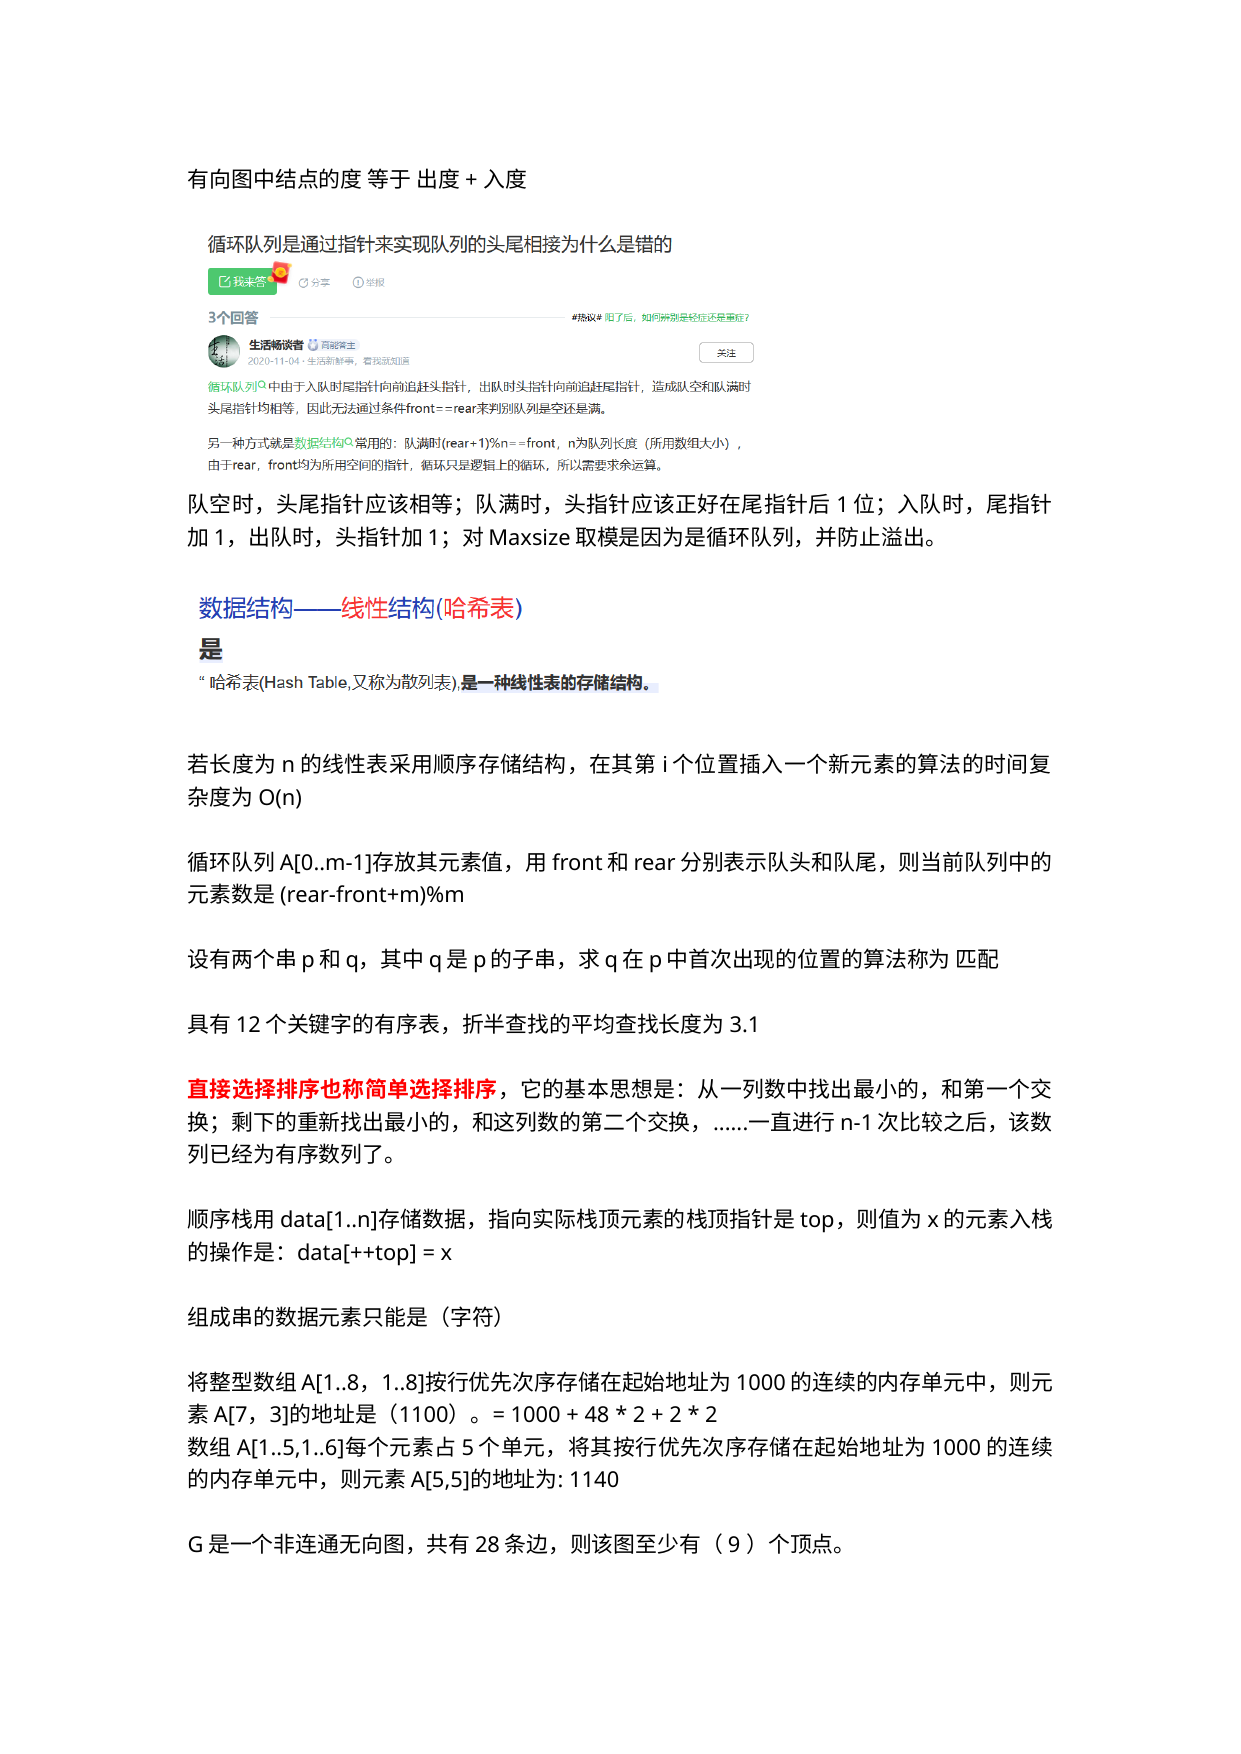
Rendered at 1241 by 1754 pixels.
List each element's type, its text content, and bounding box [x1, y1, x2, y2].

text 将整型数组A[1..8，1..8]按行优先次序存储在起始地址为1000的连续的内存单元中，则元素A[7，3]的地址是（1100）。= 1000 + 48 * 2 + 2 * 2 [187, 1364, 1053, 1429]
text 组成串的数据元素只能是（字符） [187, 1299, 1053, 1332]
text 具有12个关键字的有序表，折半查找的平均查找长度为 3.1 [187, 1007, 1053, 1039]
text 循环队列A[0..m-1]存放其元素值，用front和rear分别表示队头和队尾，则当前队列中的元素数是 (rear-front+m)%m [187, 844, 1053, 909]
text 设有两个串p和q，其中q是p的子串，求q在p中首次出现的位置的算法称为 匹配 [187, 942, 1053, 974]
picture [187, 227, 765, 484]
text 队空时，头尾指针应该相等；队满时，头指针应该正好在尾指针后1位；入队时，尾指针加1，出队时，头指针加1；对Maxsize取模是因为是循环队列，并防止溢出。 [187, 487, 1053, 552]
text 顺序栈用data[1..n]存储数据，指向实际栈顶元素的栈顶指针是top，则值为x的元素入栈的操作是：data[++top] = x [187, 1202, 1053, 1267]
text 数组A[1..5,1..6]每个元素占5个单元，将其按行优先次序存储在起始地址为1000的连续的内存单元中，则元素A[5,5]的地址为: 1140 [187, 1429, 1053, 1494]
text 有向图中结点的度 等于 出度 + 入度 [187, 162, 1053, 194]
picture [187, 584, 659, 700]
text 直接选择排序也称简单选择排序，它的基本思想是：从一列数中找出最小的，和第一个交换；剩下的重新找出最小的，和这列数的第二个交换，......一直进行n-1次比较之后，该数列已经为有序数列了。 [187, 1072, 1053, 1169]
text G是一个非连通无向图，共有28条边，则该图至少有（ 9 ）个顶点。 [187, 1527, 1053, 1559]
text 若长度为n的线性表采用顺序存储结构，在其第i个位置插入一个新元素的算法的时间复杂度为 O(n) [187, 747, 1053, 812]
